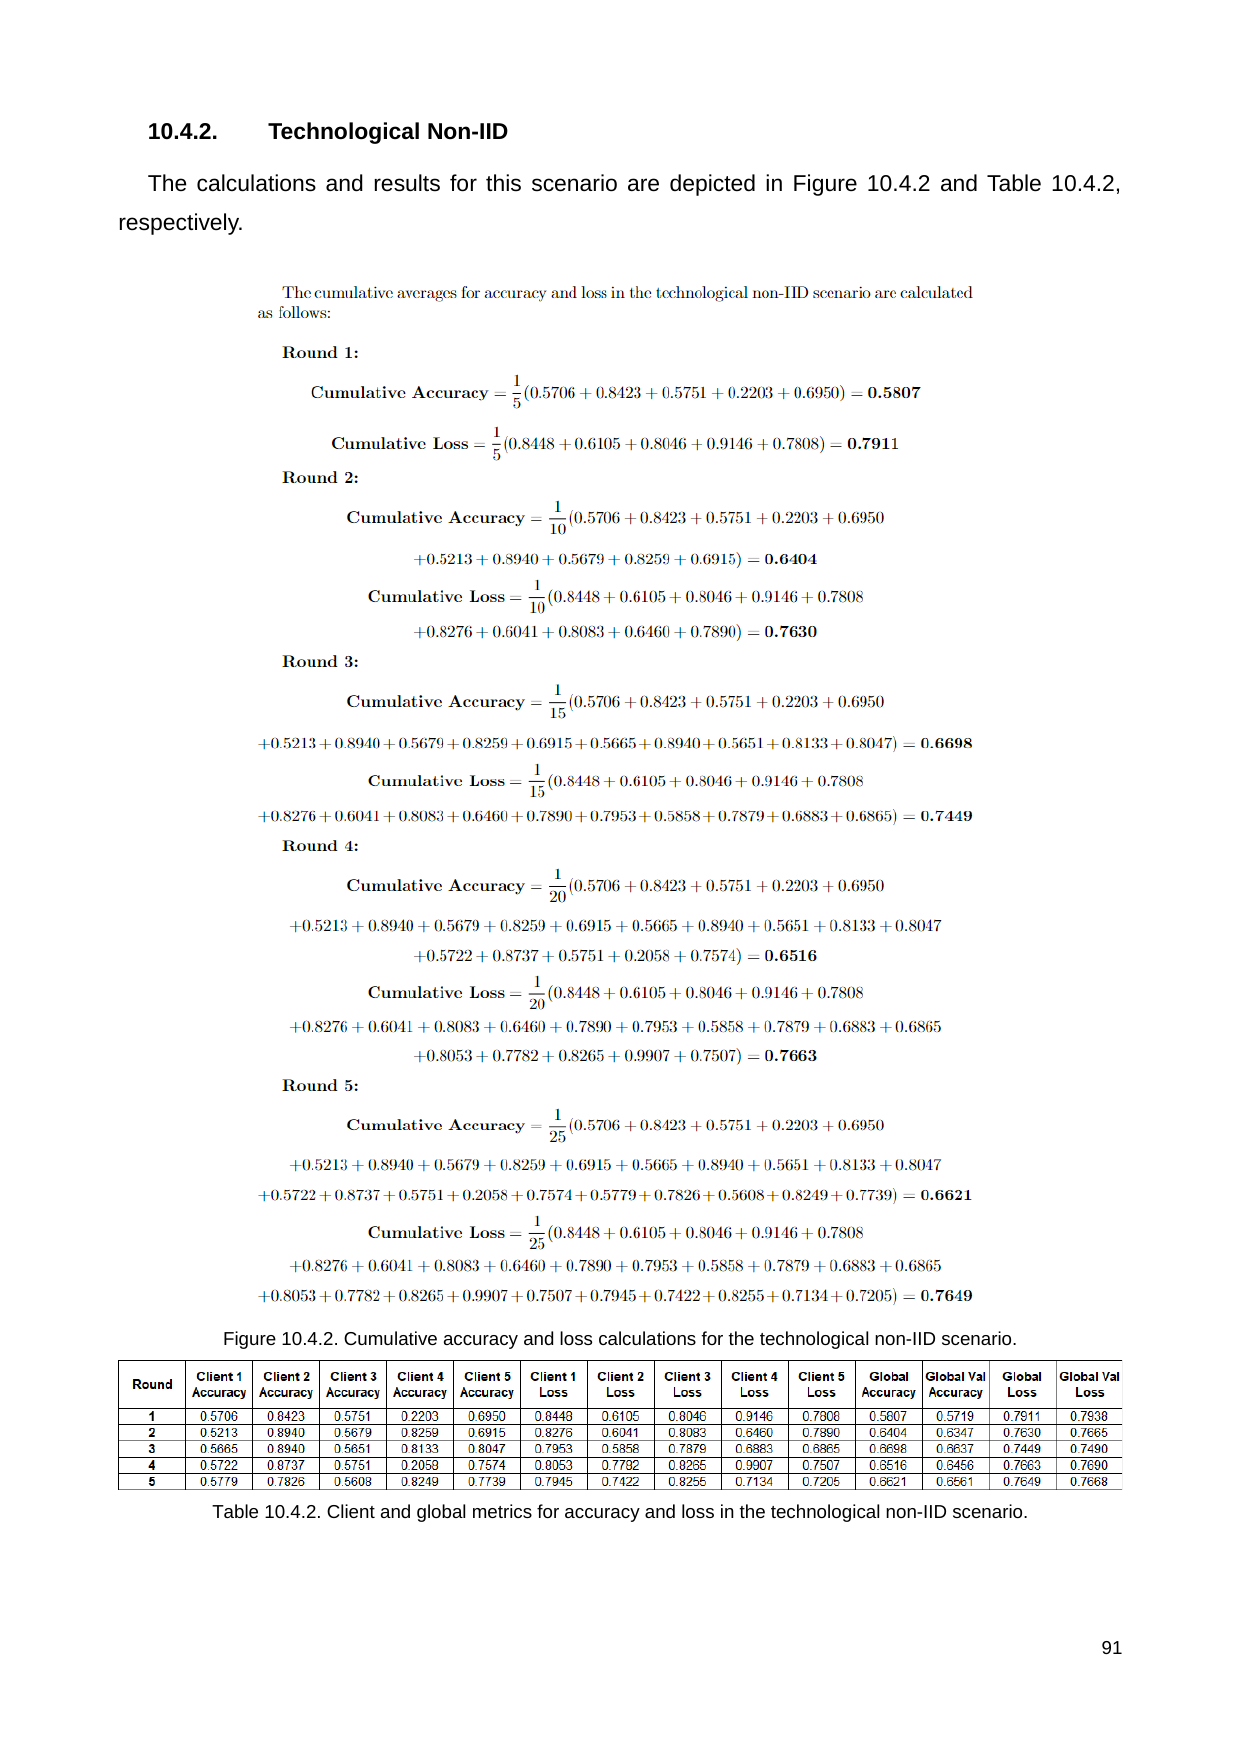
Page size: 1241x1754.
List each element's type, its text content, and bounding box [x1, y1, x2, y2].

picture [118, 1360, 1123, 1490]
picture [248, 273, 992, 1318]
text Figure 10.4.2. Cumulative accuracy and loss calculations for the technological non-IID scenario. Table 10.4.2. Client and global metrics for accuracy and loss in the technological non-IID scenario. [118, 1490, 1122, 1554]
text The calculations and results for this scenario are depicted in Figure 10.4.2 and Table 10.4.2, respectively. [118, 169, 1122, 235]
subtitle 10.4.2. Technological Non-IID [148, 118, 1122, 144]
